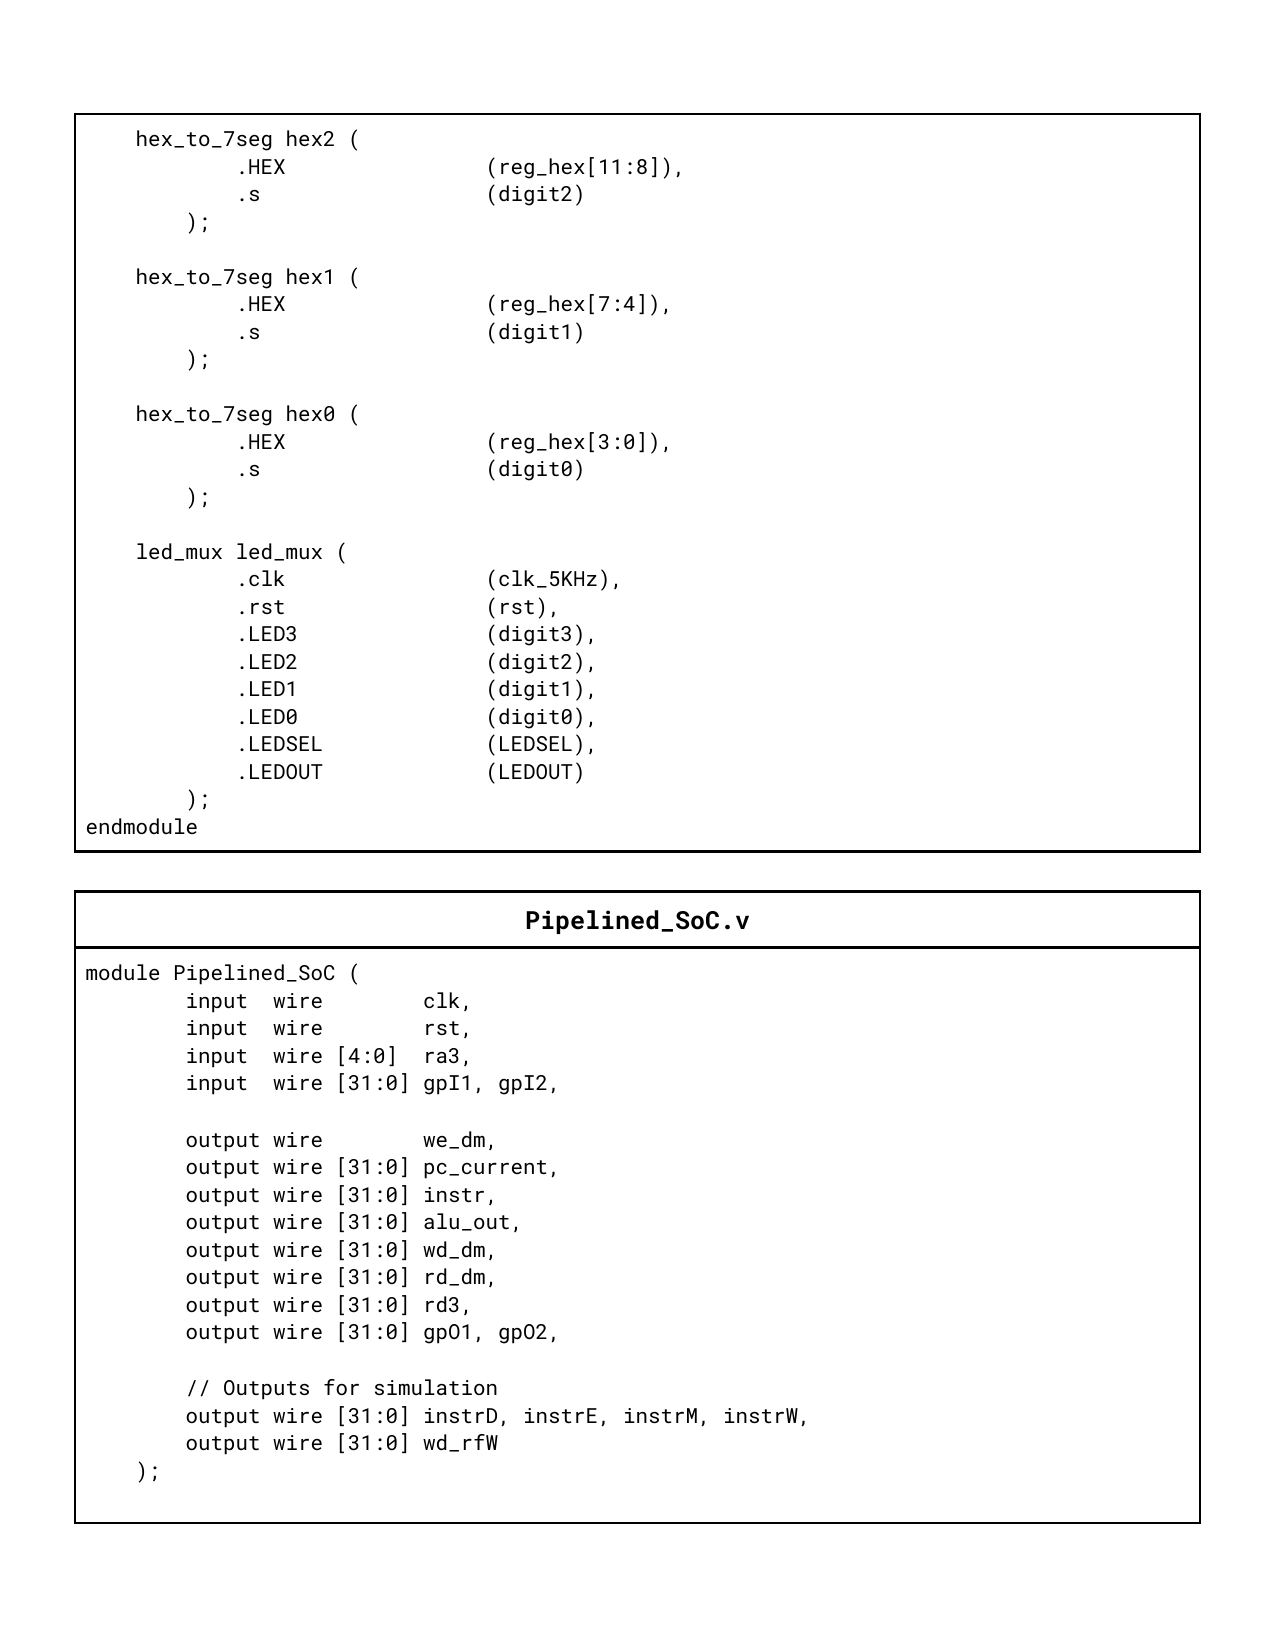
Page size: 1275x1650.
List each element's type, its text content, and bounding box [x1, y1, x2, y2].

table_header Pipelined_SoC.v [76, 893, 1199, 946]
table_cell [76, 949, 1199, 1522]
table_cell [76, 115, 1199, 850]
